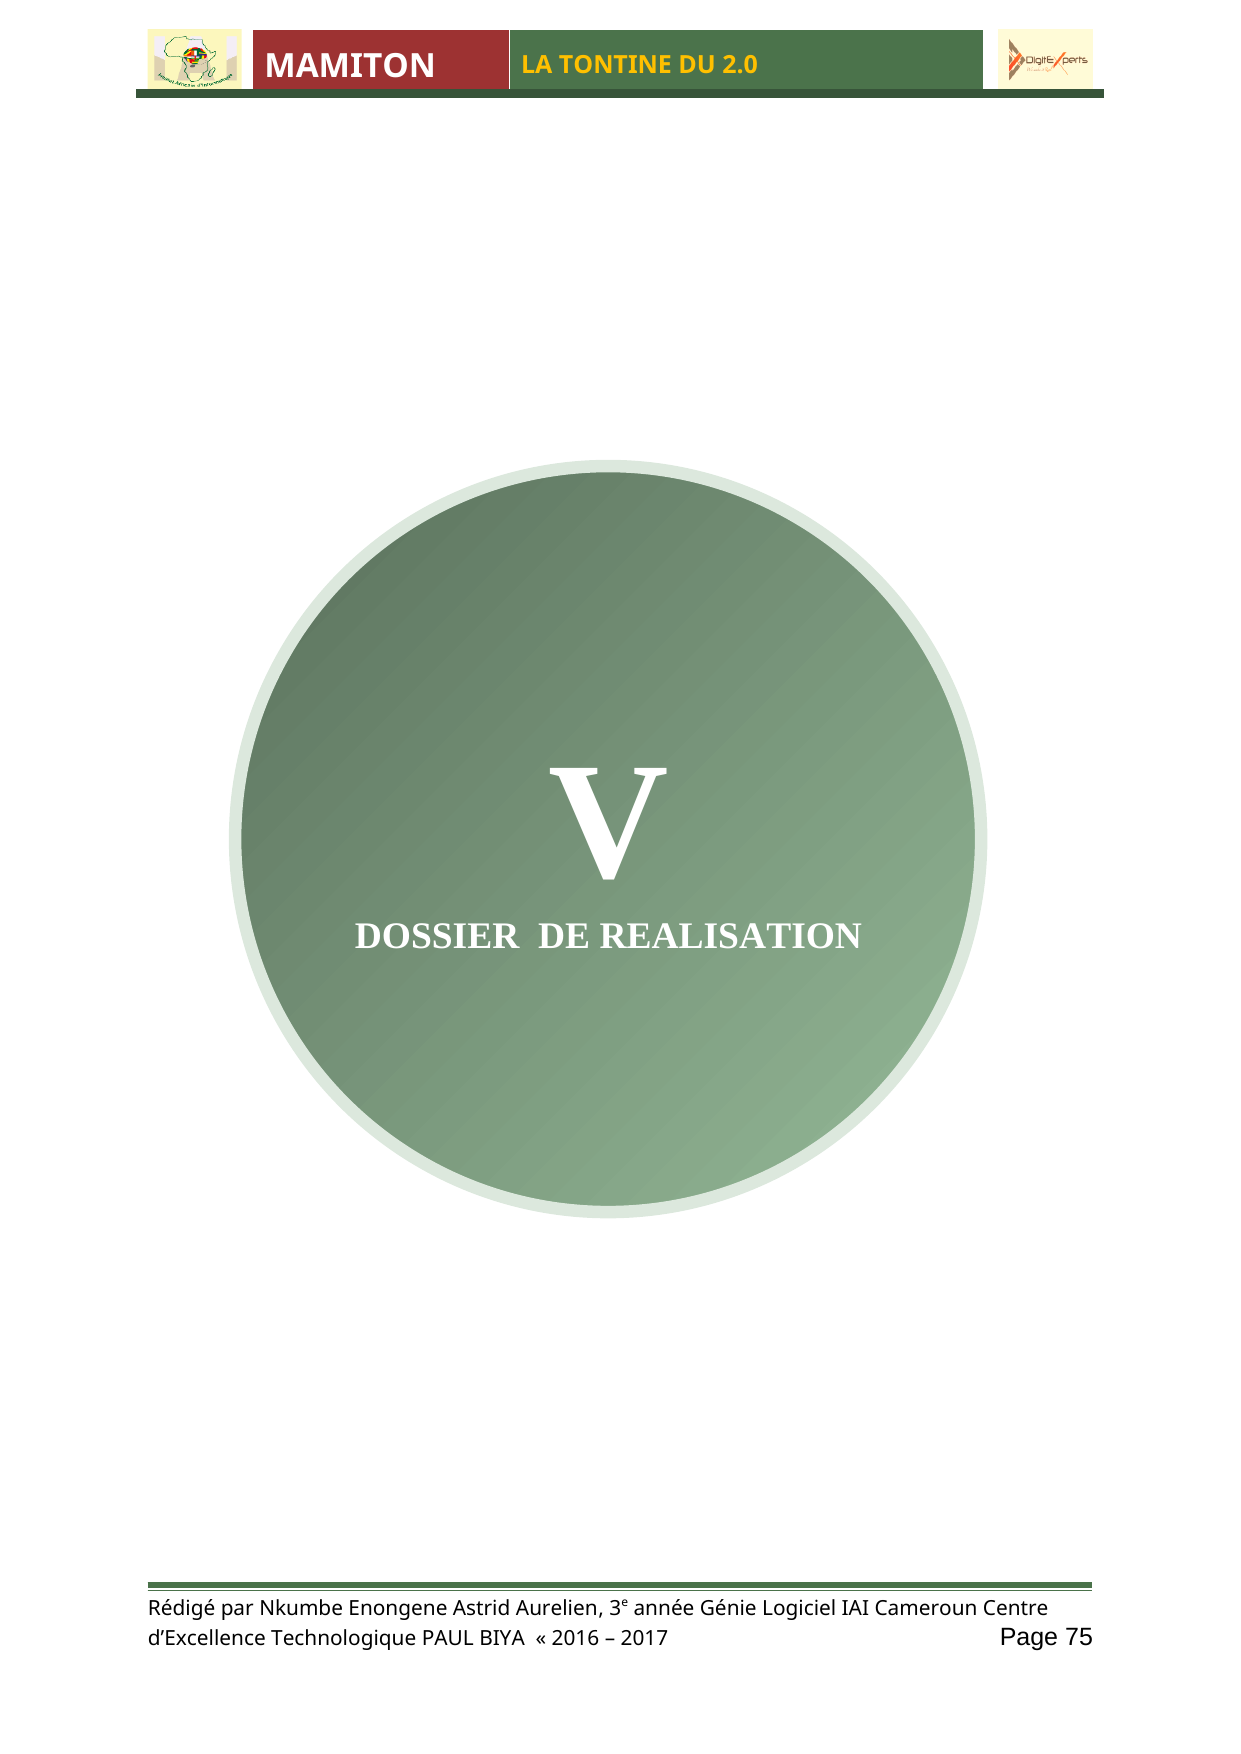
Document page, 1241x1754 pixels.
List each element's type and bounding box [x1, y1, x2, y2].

picture [998, 29, 1093, 89]
picture [147, 29, 242, 89]
